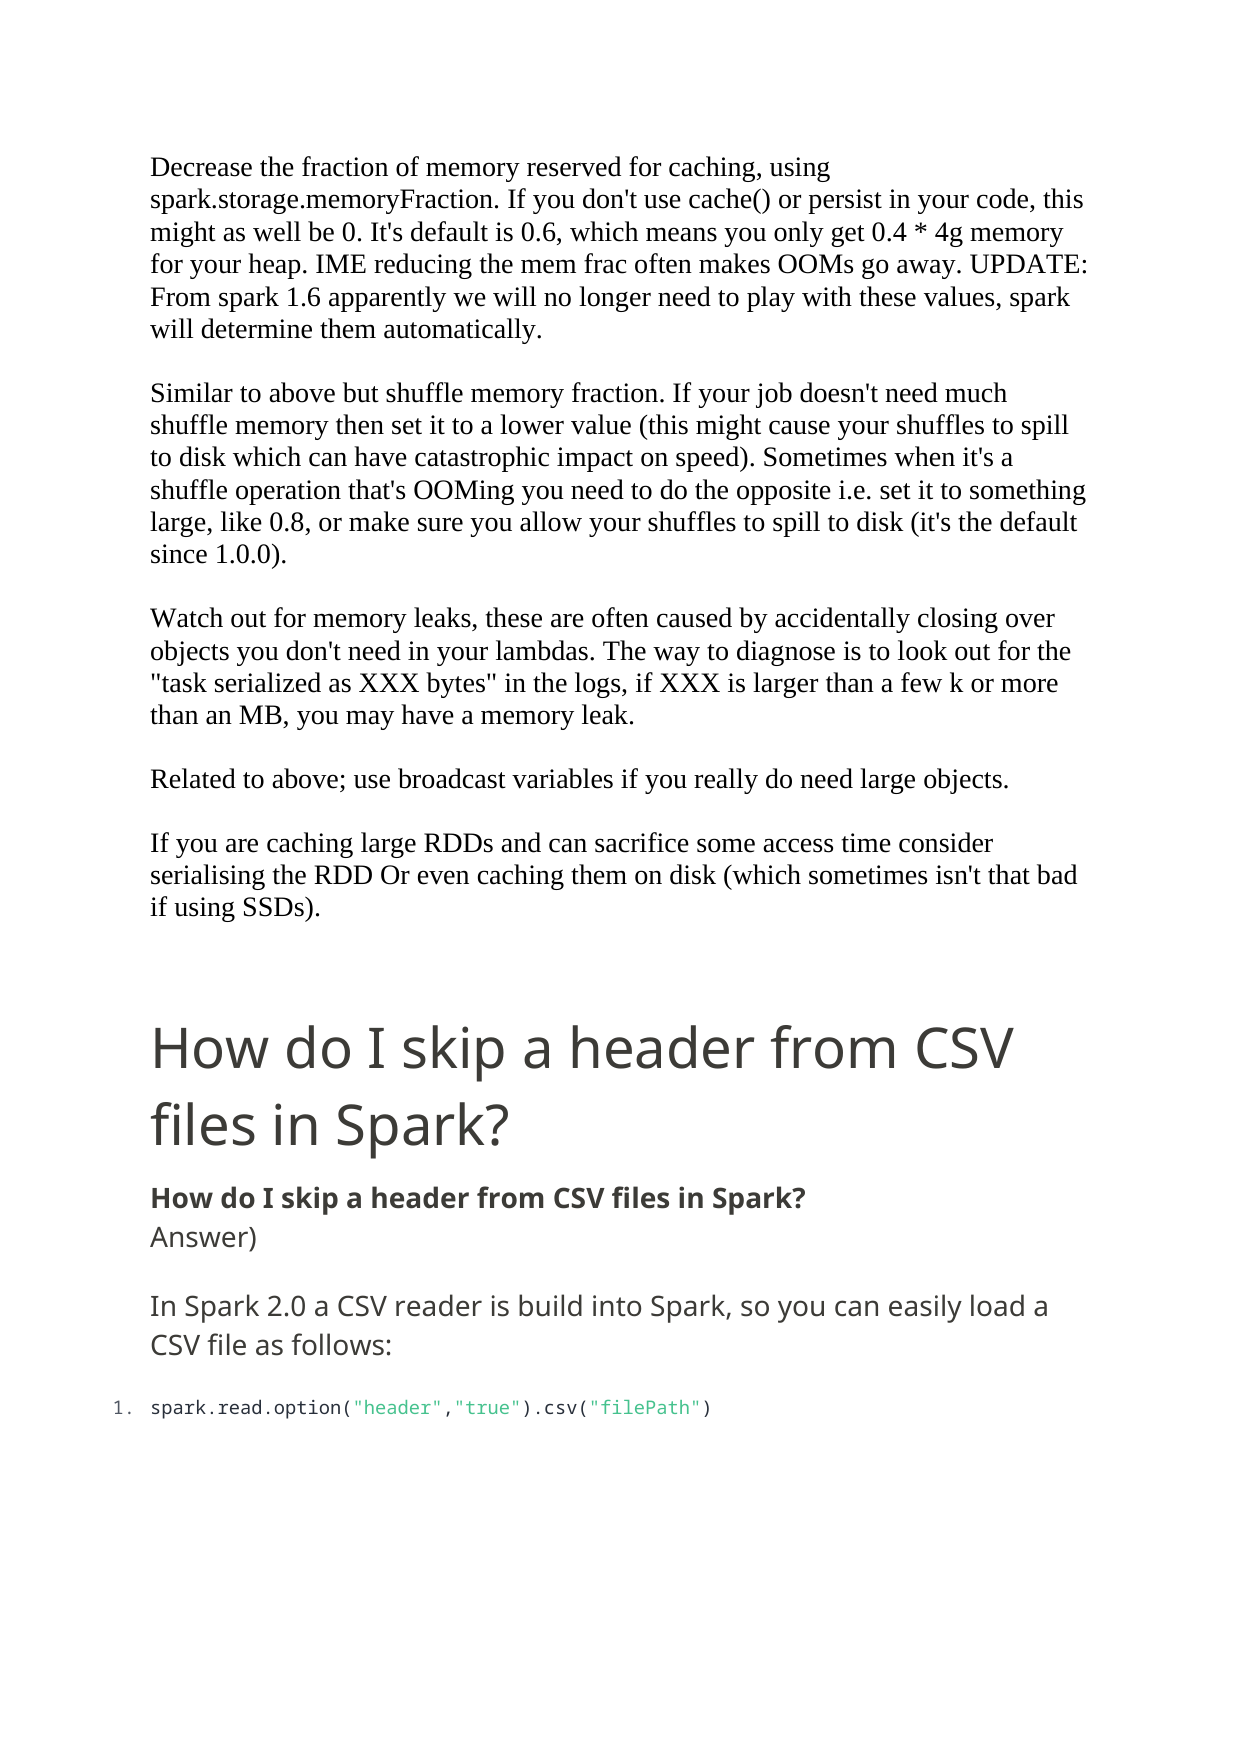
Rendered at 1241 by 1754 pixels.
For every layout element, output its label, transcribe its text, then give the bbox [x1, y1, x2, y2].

text Related to above; use broadcast variables if you really do need large objects. [150, 762, 1090, 794]
text How do I skip a header from CSV files in Spark? [150, 1179, 1090, 1217]
text Similar to above but shuffle memory fraction. If your job doesn't need much shuffle memory then set it to a lower value (this might cause your shuffles to spill to disk which can have catastrophic impact on speed). Sometimes when it's a shuffle operation that's OOMing you need to do the opposite i.e. set it to something large, like 0.8, or make sure you allow your shuffles to spill to disk (it's the default since 1.0.0). [150, 376, 1090, 570]
text If you are caching large RDDs and can sacrifice some access time consider serialising the RDD Or even caching them on disk (which sometimes isn't that bad if using SSDs). [150, 826, 1090, 923]
text Decrease the fraction of memory reserved for caching, using spark.storage.memoryFraction. If you don't use cache() or persist in your code, this might as well be 0. It's default is 0.6, which means you only get 0.4 * 4g memory for your heap. IME reducing the mem frac often makes OOMs go away. UPDATE: From spark 1.6 apparently we will no longer need to play with these values, spark will determine them automatically. [150, 150, 1090, 344]
text How do I skip a header from CSV files in Spark? [150, 1009, 1090, 1162]
text Answer) [150, 1217, 1090, 1256]
list spark.read.option("header","true").csv("filePath") [112, 1395, 1090, 1420]
text Watch out for memory leaks, these are often caused by accidentally closing over objects you don't need in your lambdas. The way to diagnose is to look out for the "task serialized as XXX bytes" in the logs, if XXX is larger than a few k or more than an MB, you may have a memory leak. [150, 601, 1090, 731]
text In Spark 2.0 a CSV reader is build into Spark, so you can easily load a CSV file as follows: [150, 1287, 1090, 1363]
